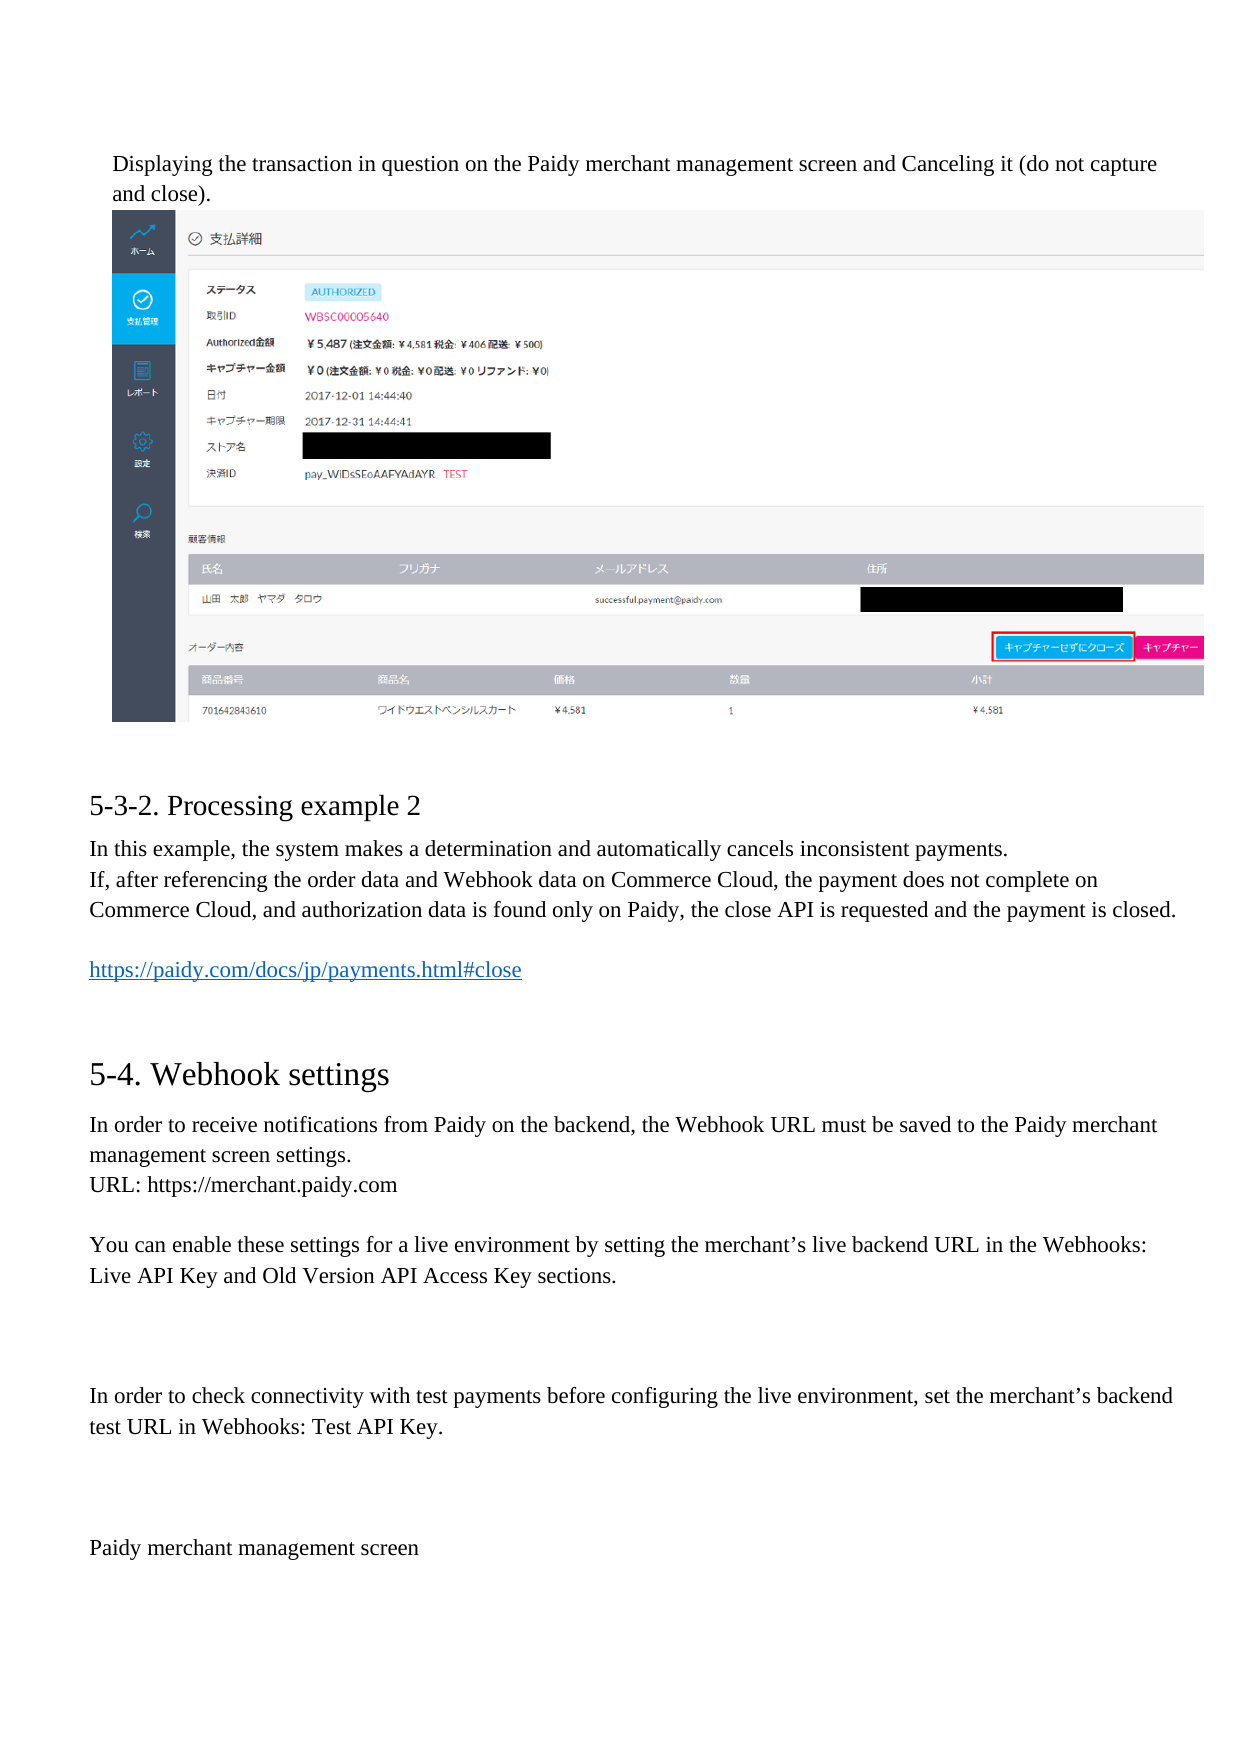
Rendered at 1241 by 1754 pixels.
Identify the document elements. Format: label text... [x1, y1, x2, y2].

text Paidy merchant management screen [89, 1534, 1181, 1560]
text In this example, the system makes a determination and automatically cancels inconsistent payments. [89, 835, 1181, 862]
text Displaying the transaction in question on the Paidy merchant management screen and Canceling it (do not capture and close). [112, 150, 1181, 207]
subtitle 5-4. Webhook settings [89, 1054, 1181, 1092]
text In order to check connectivity with test payments before configuring the live environment, set the merchant’s backend test URL in Webhooks: Test API Key. [89, 1383, 1181, 1439]
text If, after referencing the order data and Webhook data on Commerce Cloud, the payment does not complete on Commerce Cloud, and authorization data is found only on Paidy, the close API is requested and the payment is closed. [89, 866, 1181, 922]
subtitle 5-3-2. Processing example 2 [89, 788, 1181, 822]
text URL: https://merchant.paidy.com [89, 1171, 1181, 1197]
text https://paidy.com/docs/jp/payments.html#close [89, 956, 1181, 983]
text In order to receive notifications from Paidy on the backend, the Webhook URL must be saved to the Paidy merchant management screen settings. [89, 1111, 1181, 1167]
text You can enable these settings for a live environment by setting the merchant’s live backend URL in the Webhooks: Live API Key and Old Version API Access Key sections. [89, 1232, 1181, 1288]
picture [112, 210, 1204, 722]
